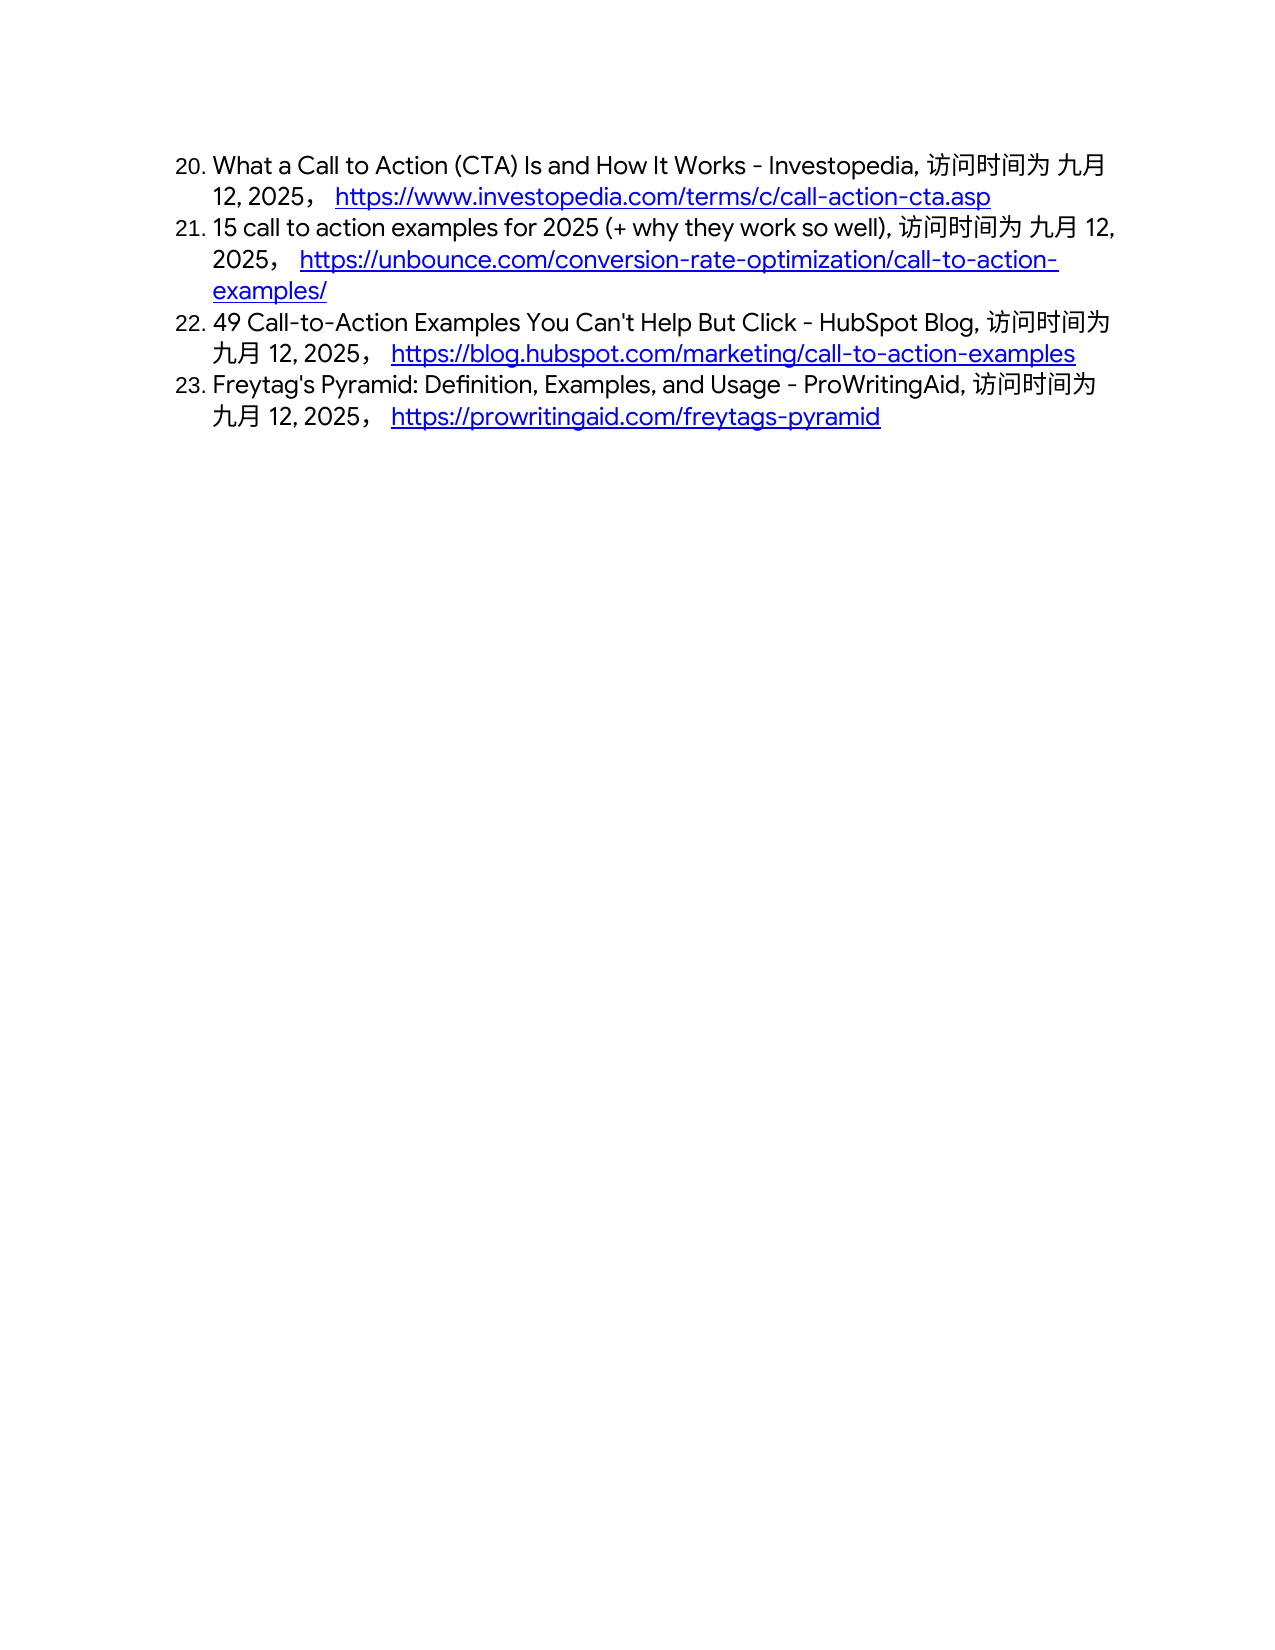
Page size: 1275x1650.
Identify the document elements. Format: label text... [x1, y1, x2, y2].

list What a Call to Action (CTA) Is and How It Works - Investopedia, 访问时间为 九月 12, 2025， https://www.investopedia.com/terms/c/call-action-cta.asp [175, 150, 1125, 213]
list 15 call to action examples for 2025 (+ why they work so well), 访问时间为 九月 12, 2025， https://unbounce.com/conversion-rate-optimization/call-to-action-examples/ [175, 213, 1125, 307]
list Freytag's Pyramid: Definition, Examples, and Usage - ProWritingAid, 访问时间为 九月 12, 2025， https://prowritingaid.com/freytags-pyramid [175, 369, 1125, 432]
list 49 Call-to-Action Examples You Can't Help But Click - HubSpot Blog, 访问时间为 九月 12, 2025， https://blog.hubspot.com/marketing/call-to-action-examples [175, 307, 1125, 369]
